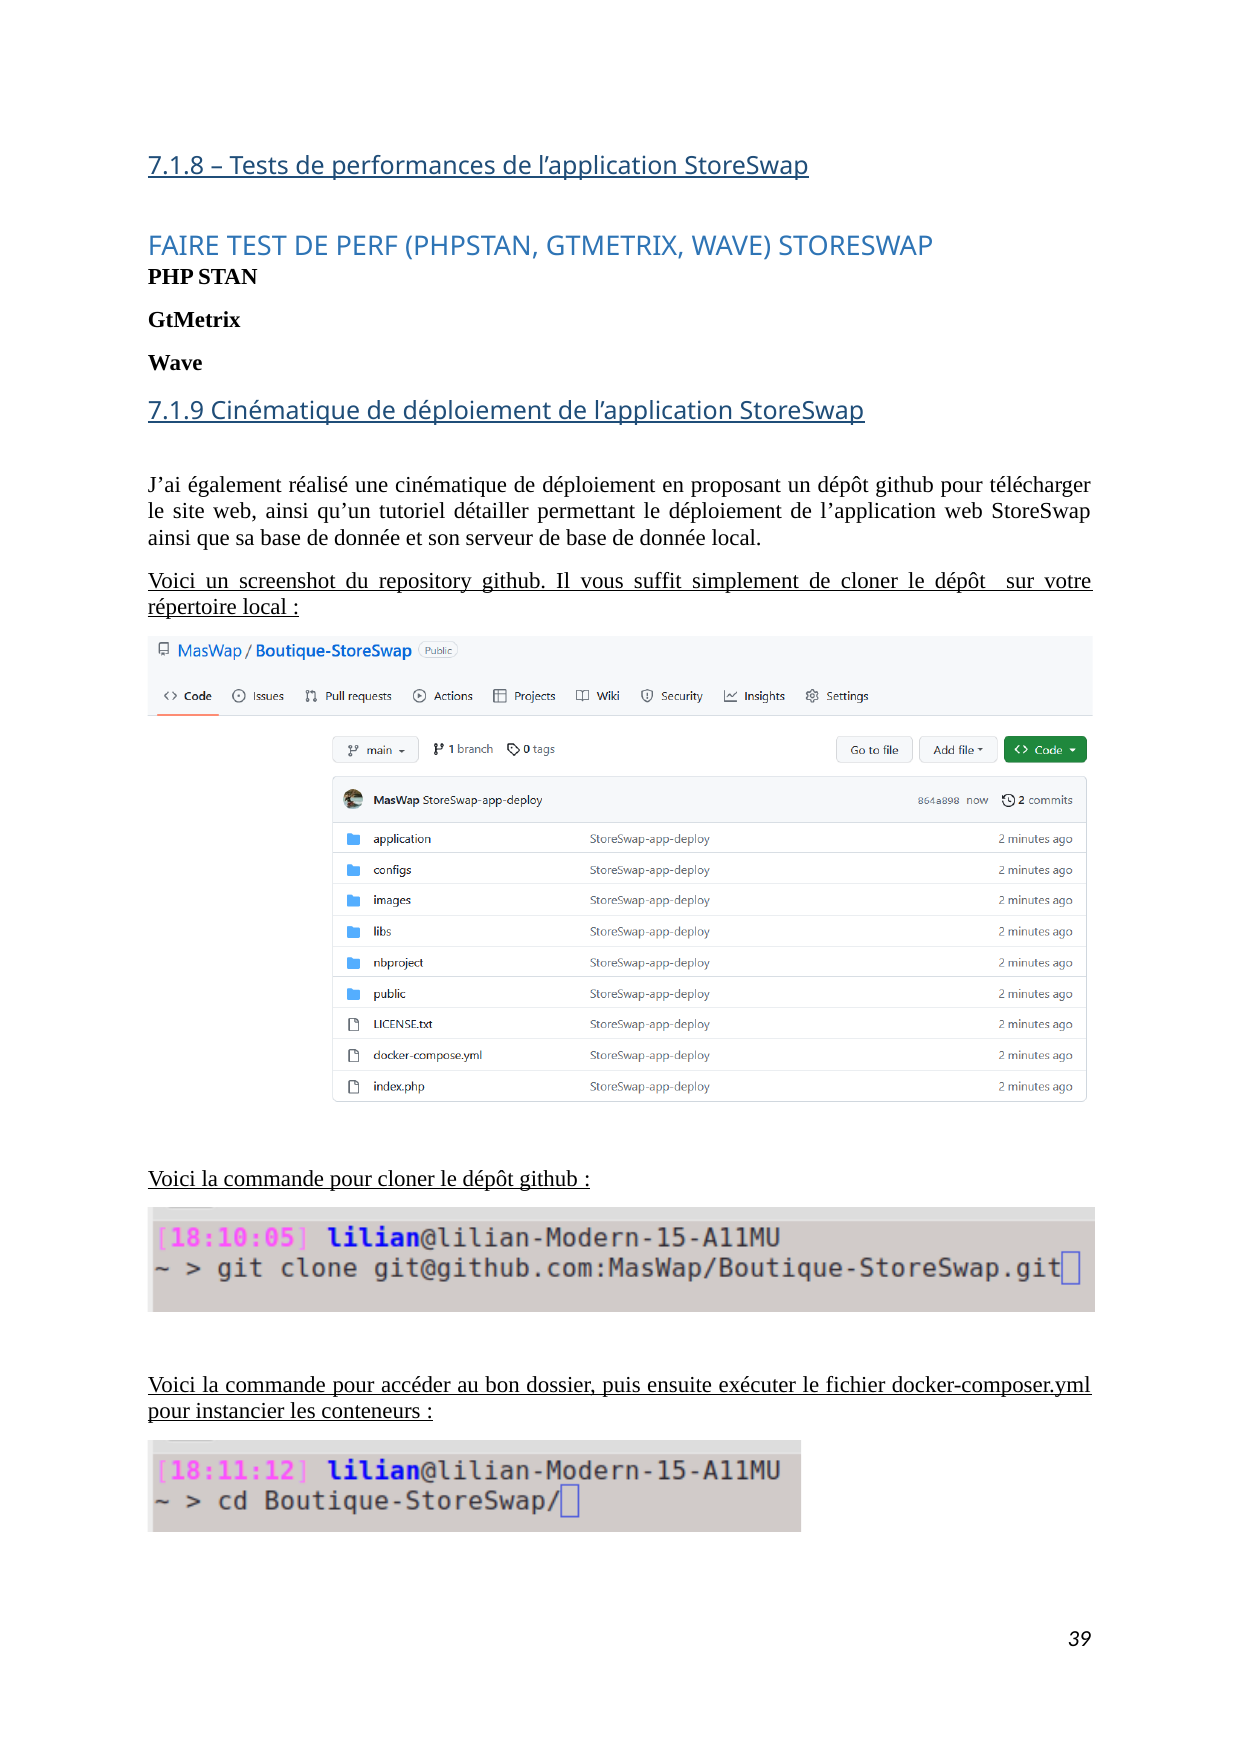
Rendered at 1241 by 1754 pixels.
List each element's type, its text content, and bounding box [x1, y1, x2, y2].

picture [147, 1207, 1095, 1312]
picture [147, 636, 1093, 1105]
text Voici la commande pour cloner le dépôt github : [148, 1164, 1093, 1191]
text Voici un screenshot du repository github. Il vous suffit simplement de cloner le dépôt sur votre répertoire local : [148, 567, 1093, 590]
subtitle 7.1.9 Cinématique de déploiement de l’application StoreSwap [148, 392, 1093, 426]
text J’ai également réalisé une cinématique de déploiement en proposant un dépôt github pour télécharger le site web, ainsi qu’un tutoriel détailler permettant le déploiement de l’application web StoreSwap ainsi que sa base de donnée et son serveur de base de donnée local. [148, 471, 1093, 550]
text Wave [148, 349, 1093, 376]
subtitle FAIRE TEST DE PERF (PHPSTAN, GTMETRIX, WAVE) STORESWAP [148, 226, 1093, 263]
text PHP STAN [148, 263, 1093, 289]
subtitle 7.1.8 – Tests de performances de l’application StoreSwap [148, 148, 1093, 182]
text Voici un screenshot du repository github. Il vous suffit simplement de cloner le dépôt sur votre répertoire local : [148, 591, 1093, 619]
picture [147, 1440, 802, 1532]
text GtMetrix [148, 306, 1093, 333]
text Voici la commande pour accéder au bon dossier, puis ensuite exécuter le fichier docker-composer.yml pour instancier les conteneurs : [148, 1371, 1093, 1424]
